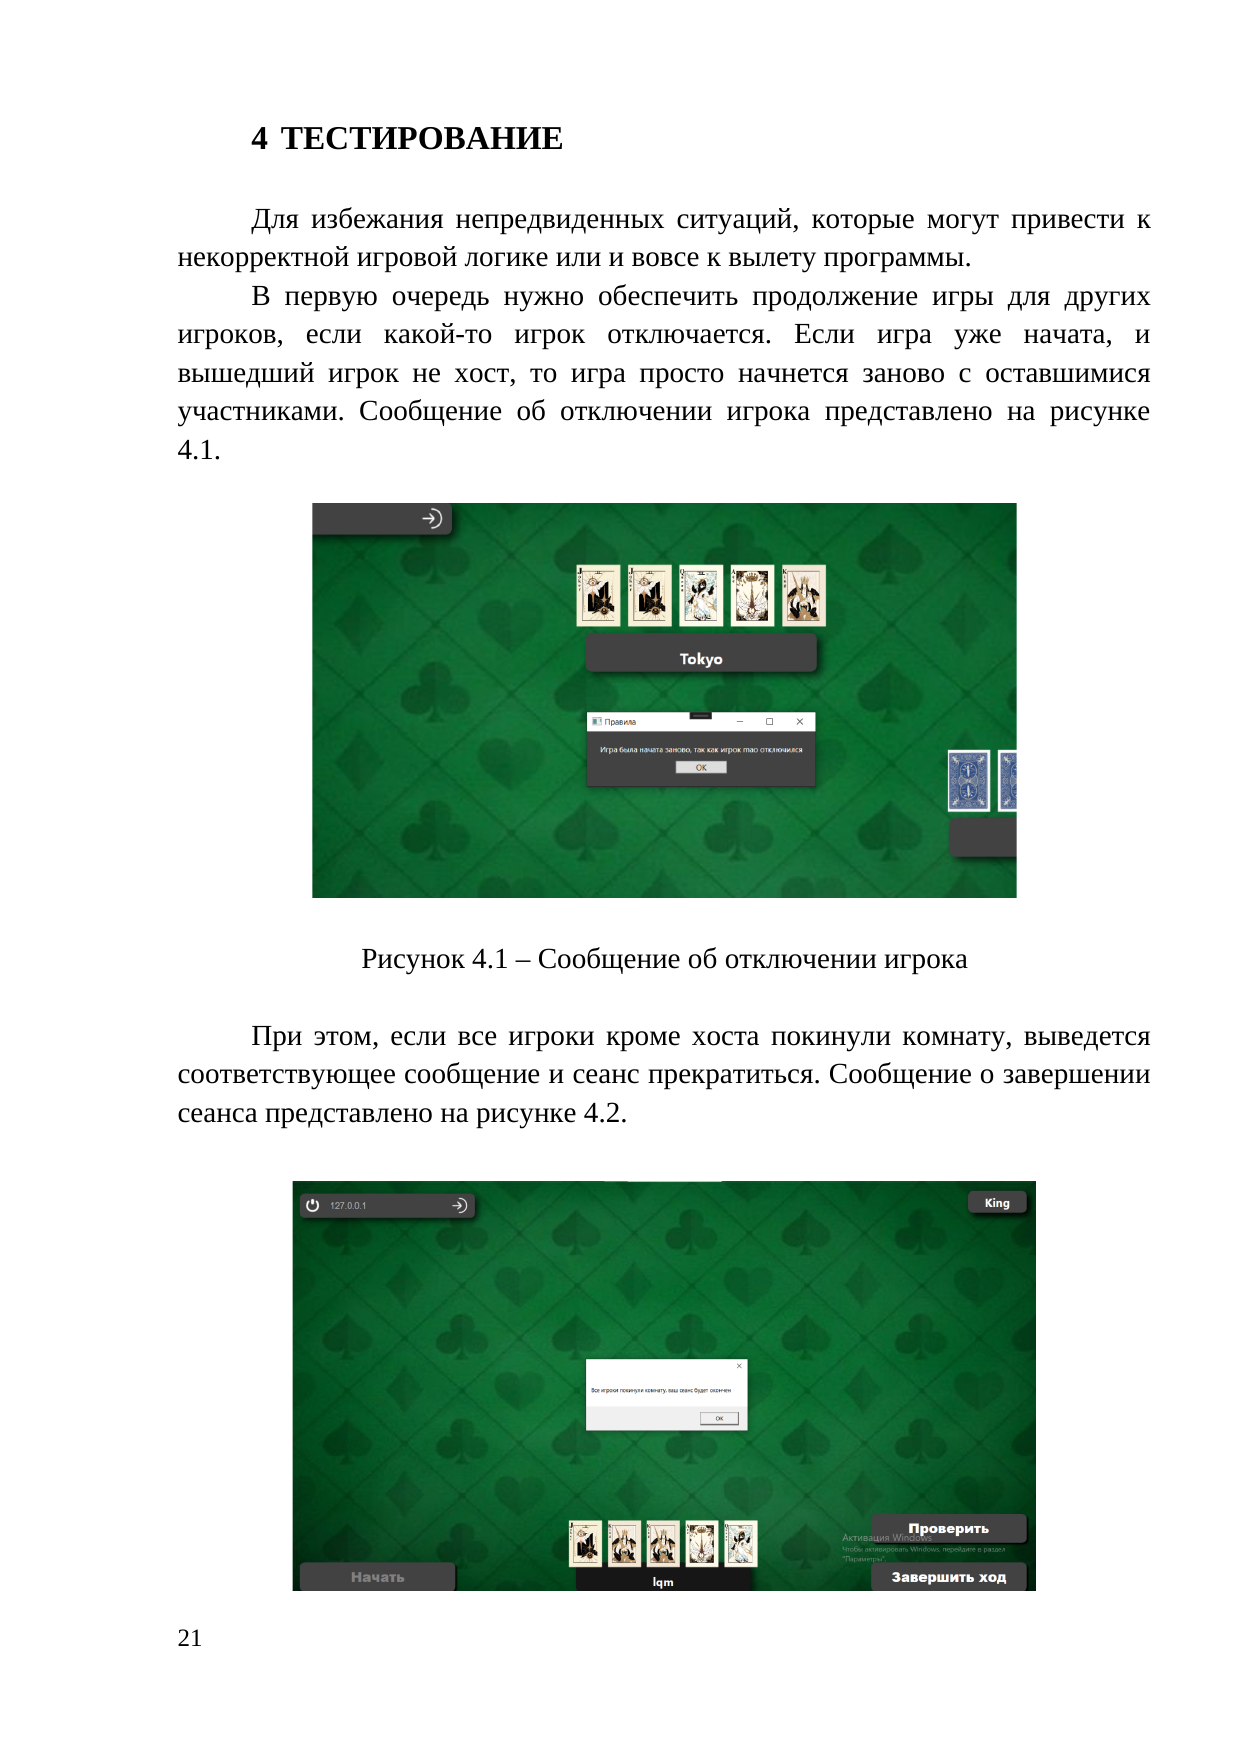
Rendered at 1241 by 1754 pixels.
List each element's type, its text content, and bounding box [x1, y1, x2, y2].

subtitle ТЕСТИРОВАНИЕ [251, 118, 1152, 156]
text Рисунок 4.1 – Сообщение об отключении игрока [177, 941, 1152, 974]
picture [312, 503, 1017, 898]
text Для избежания непредвиденных ситуаций, которые могут привести к некорректной игровой логике или и вовсе к вылету программы. [177, 201, 1152, 273]
text В первую очередь нужно обеспечить продолжение игры для других игроков, если какой-то игрок отключается. Если игра уже начата, и вышедший игрок не хост, то игра просто начнется заново с оставшимися участниками. Сообщение об отключении игрока представлено на рисунке 4.1. [177, 278, 1152, 466]
picture [292, 1181, 1036, 1591]
text При этом, если все игроки кроме хоста покинули комнату, выведется соответствующее сообщение и сеанс прекратиться. Сообщение о завершении сеанса представлено на рисунке 4.2. [177, 1018, 1152, 1128]
